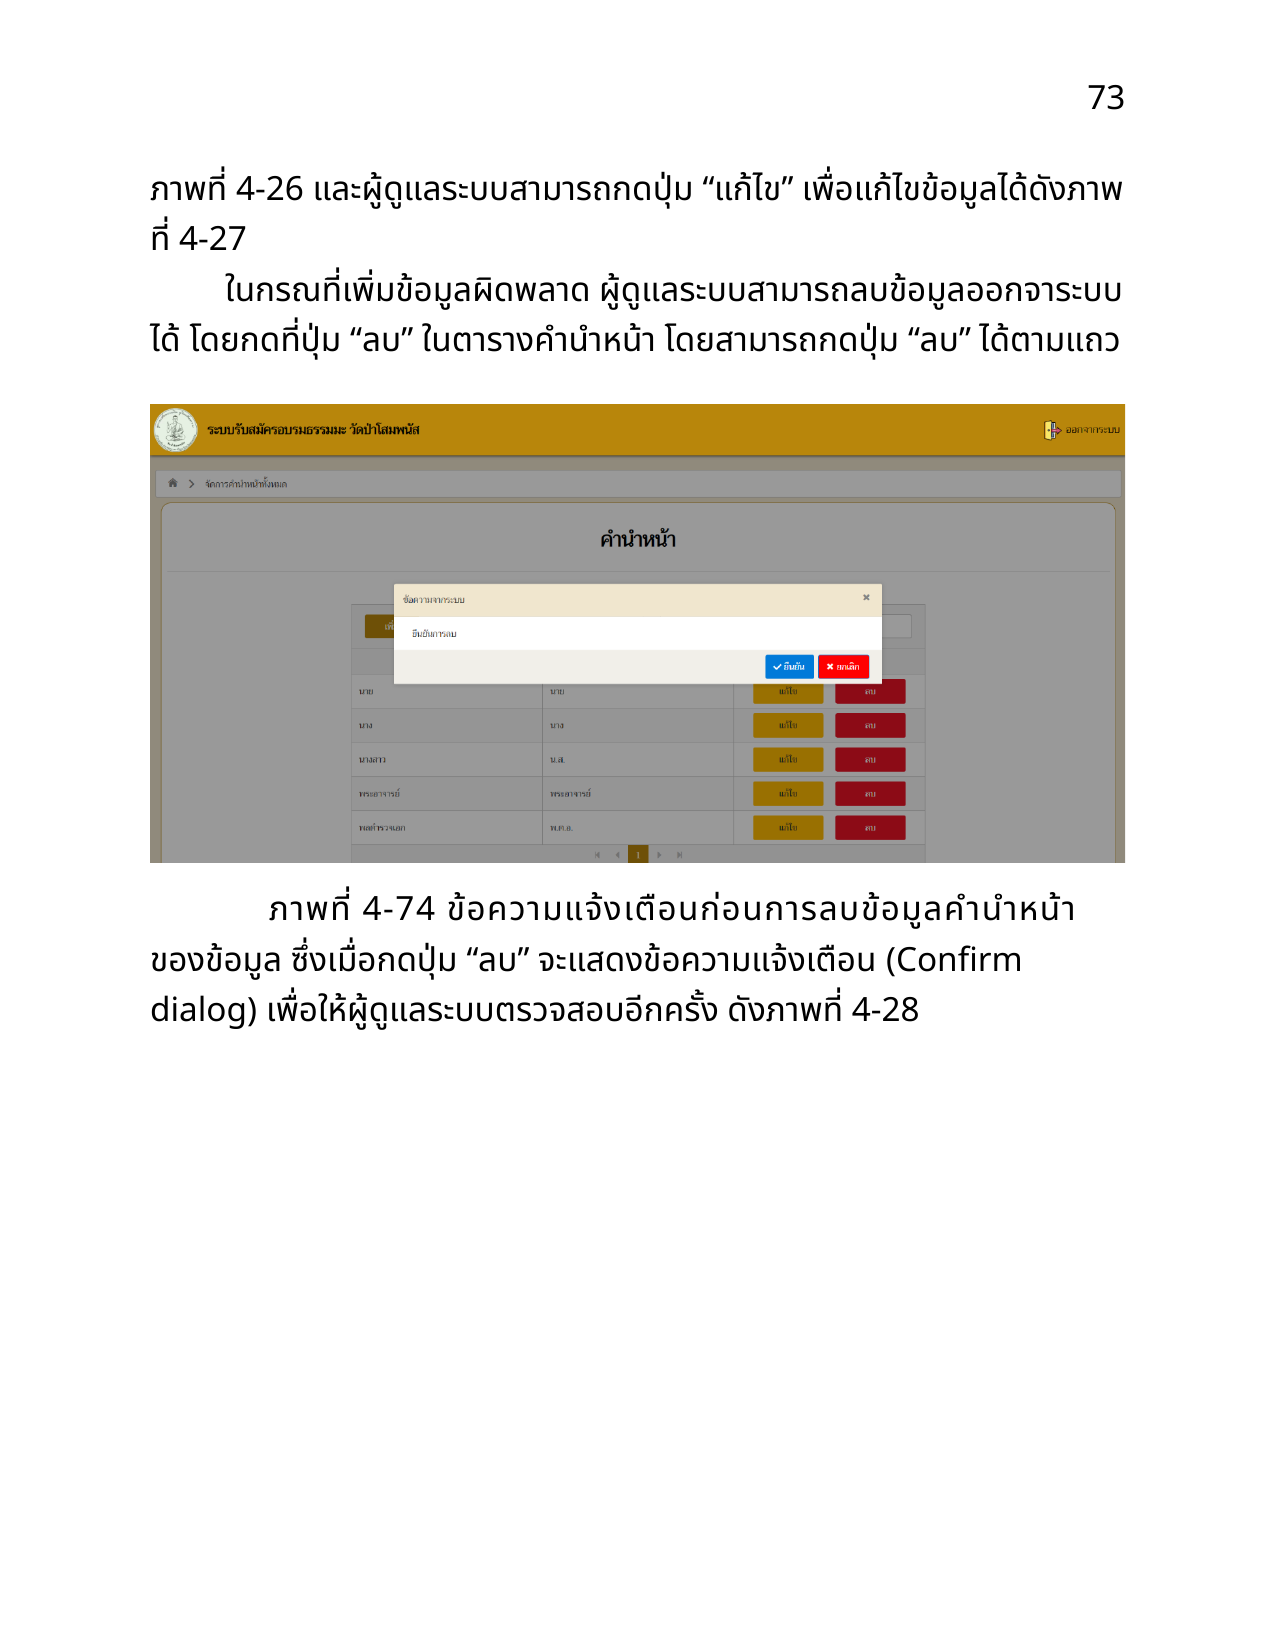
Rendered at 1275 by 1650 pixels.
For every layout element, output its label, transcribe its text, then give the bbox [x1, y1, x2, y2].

picture [150, 404, 1125, 863]
text ซึ่งผู้ดูแลระบบสามารถแก้ไขข้อมูลคำนำหน้าได้ตามความต้องการ ดังภาพที่ 4-26 และผู้ดูแลระบบสามารถกดปุ่ม “แก้ไข” เพื่อแก้ไขข้อมูลได้ดังภาพที่ 4-27 [150, 164, 1125, 266]
text ในกรณที่เพิ่มข้อมูลผิดพลาด ผู้ดูแลระบบสามารถลบข้อมูลออกจาระบบได้ โดยกดที่ปุ่ม “ลบ” ในตารางคำนำหน้า โดยสามารถกดปุ่ม “ลบ” ได้ตามแถวของข้อมูล ซึ่งเมื่อกดปุ่ม “ลบ” จะแสดงข้อความแจ้งเตือน (Confirm dialog) เพื่อให้ผู้ดูแลระบบตรวจสอบอีกครั้ง ดังภาพที่ 4-28 [150, 863, 1125, 1037]
text ในกรณที่เพิ่มข้อมูลผิดพลาด ผู้ดูแลระบบสามารถลบข้อมูลออกจาระบบได้ โดยกดที่ปุ่ม “ลบ” ในตารางคำนำหน้า โดยสามารถกดปุ่ม “ลบ” ได้ตามแถวของข้อมูล ซึ่งเมื่อกดปุ่ม “ลบ” จะแสดงข้อความแจ้งเตือน (Confirm dialog) เพื่อให้ผู้ดูแลระบบตรวจสอบอีกครั้ง ดังภาพที่ 4-28 [150, 266, 1125, 404]
